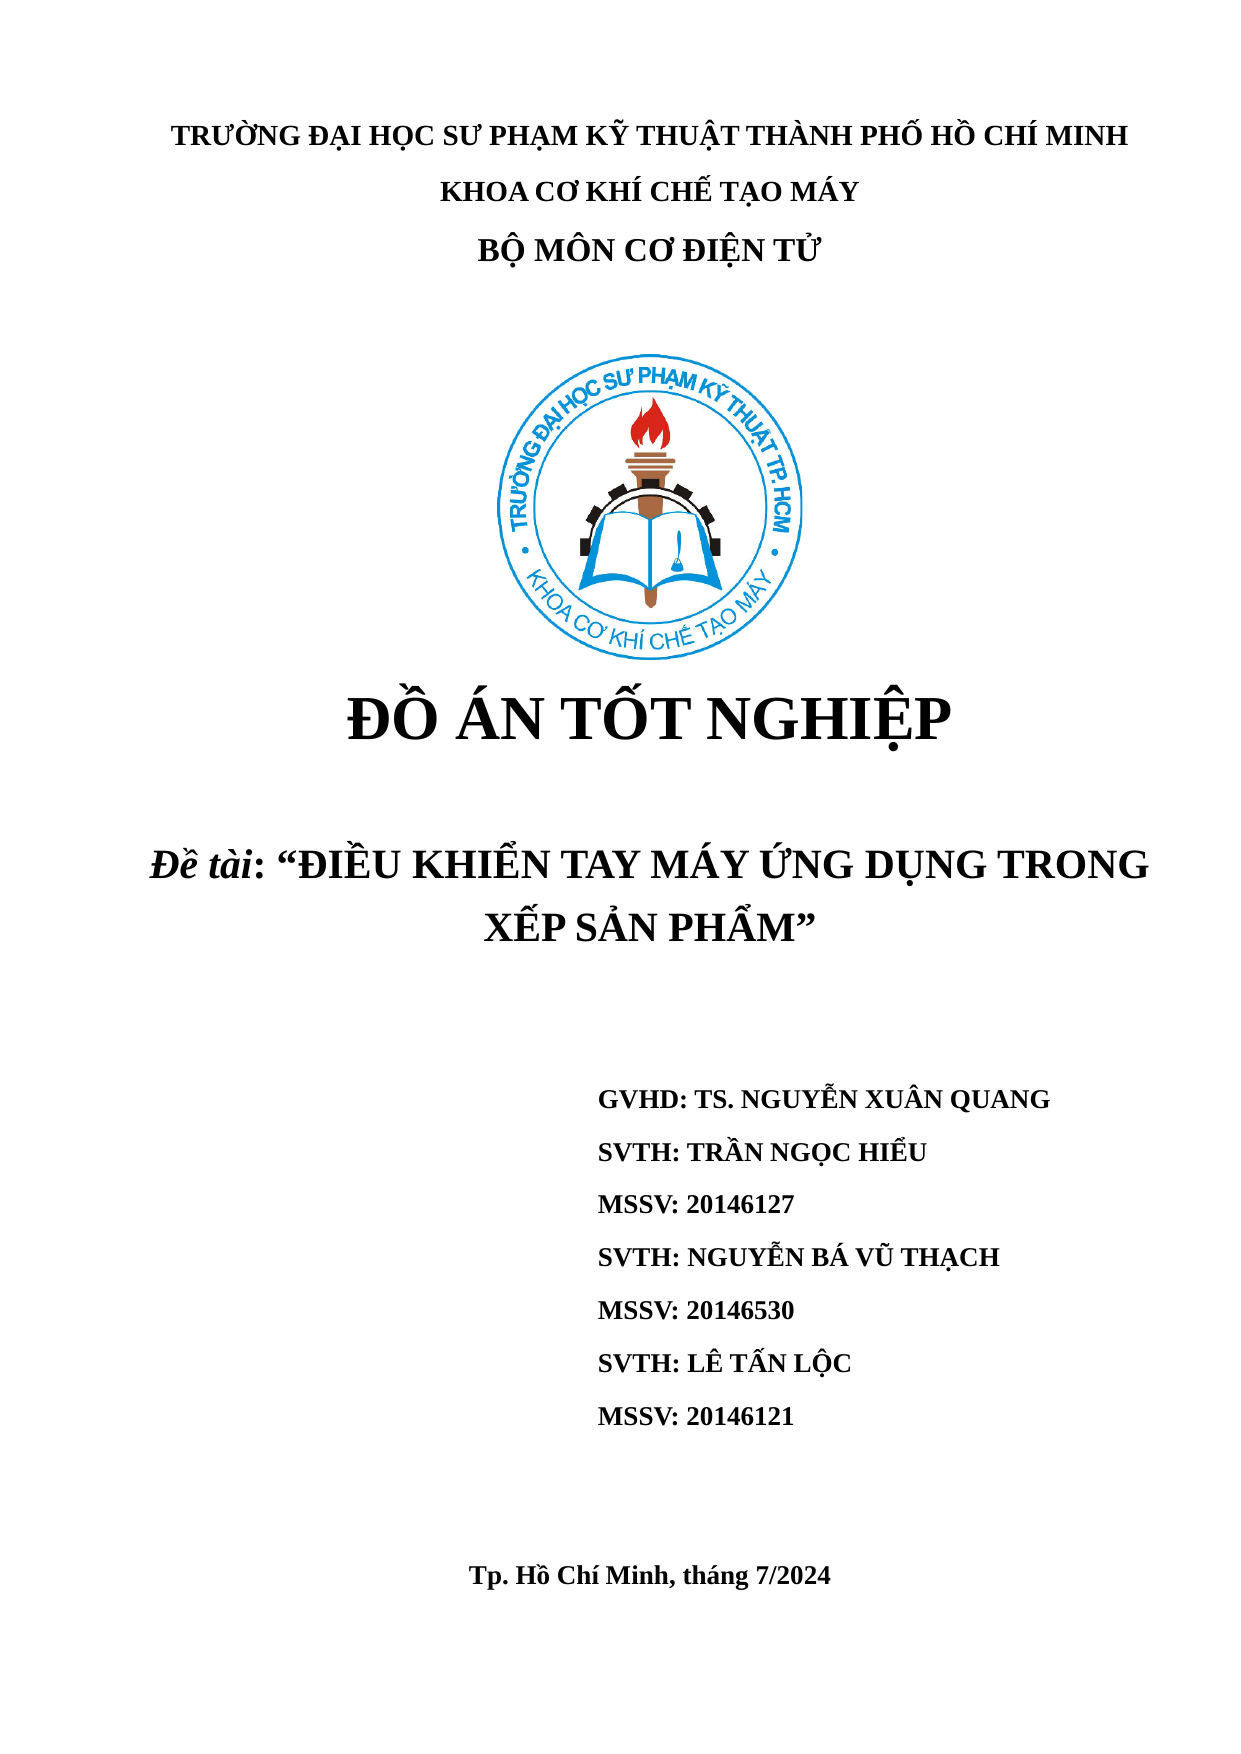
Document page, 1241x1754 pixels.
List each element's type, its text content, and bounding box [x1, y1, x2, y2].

text MSSV: 20146121 [598, 1400, 1152, 1431]
picture [497, 354, 639, 491]
text SVTH: NGUYỄN BÁ VŨ THẠCH [598, 1241, 1152, 1273]
text SVTH: TRẦN NGỌC HIỂU [598, 1136, 1152, 1167]
picture [671, 528, 803, 660]
text BỘ MÔN CƠ ĐIỆN TỬ [148, 230, 1152, 268]
picture [664, 354, 803, 486]
text Tp. Hồ Chí Minh, tháng 7/2024 [148, 1559, 1152, 1590]
text MSSV: 20146127 [598, 1188, 1152, 1220]
text MSSV: 20146530 [598, 1294, 1152, 1326]
text Đề tài: “ĐIỀU KHIỂN TAY MÁY ỨNG DỤNG TRONG XẾP SẢN PHẨM” [148, 840, 1152, 950]
text GVHD: TS. NGUYỄN XUÂN QUANG [598, 1083, 1152, 1114]
text ĐỒ ÁN TỐT NGHIỆP [148, 681, 1152, 753]
picture [497, 358, 803, 660]
text SVTH: LÊ TẤN LỘC [598, 1347, 1152, 1378]
text TRƯỜNG ĐẠI HỌC SƯ PHẠM KỸ THUẬT THÀNH PHỐ HỒ CHÍ MINH [148, 118, 1152, 152]
text KHOA CƠ KHÍ CHẾ TẠO MÁY [148, 174, 1152, 208]
